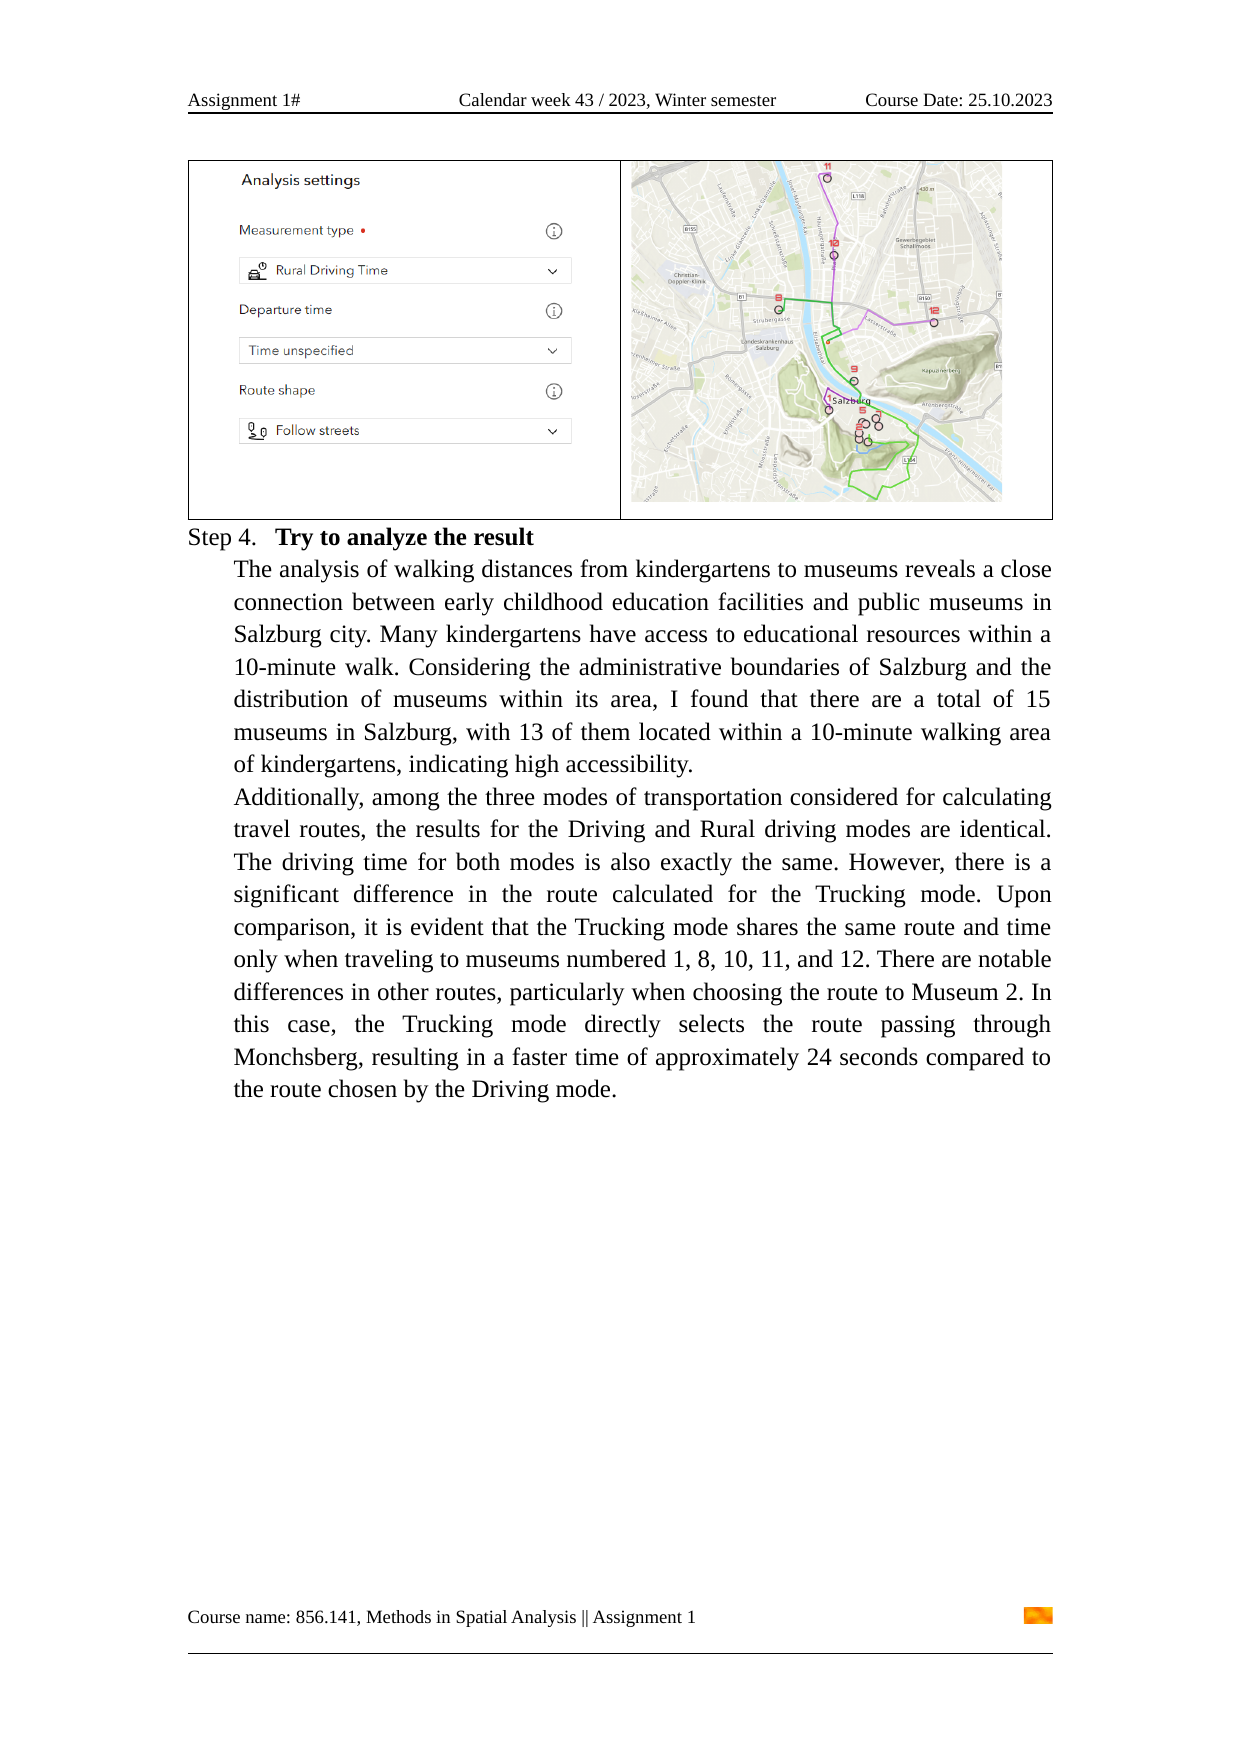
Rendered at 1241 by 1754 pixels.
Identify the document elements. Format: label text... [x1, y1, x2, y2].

picture [1023, 1607, 1053, 1624]
list Try to analyze the result [187, 520, 1053, 552]
picture [631, 161, 1003, 502]
picture [228, 161, 580, 459]
list Additionally, among the three modes of transportation considered for calculating travel routes, the results for the Driving and Rural driving modes are identical. The driving time for both modes is also exactly the same. However, there is a significant difference in the route calculated for the Trucking mode. Upon comparison, it is evident that the Trucking mode shares the same route and time only when traveling to museums numbered 1, 8, 10, 11, and 12. There are notable differences in other routes, particularly when choosing the route to Museum 2. In this case, the Trucking mode directly selects the route passing through Monchsberg, resulting in a faster time of approximately 24 seconds compared to the route chosen by the Driving mode. [233, 780, 1053, 1105]
table_cell [189, 161, 620, 519]
table_cell [621, 161, 1052, 519]
list The analysis of walking distances from kindergartens to museums reveals a close connection between early childhood education facilities and public museums in Salzburg city. Many kindergartens have access to educational resources within a 10-minute walk. Considering the administrative boundaries of Salzburg and the distribution of museums within its area, I found that there are a total of 15 museums in Salzburg, with 13 of them located within a 10-minute walking area of kindergartens, indicating high accessibility. [233, 552, 1053, 780]
